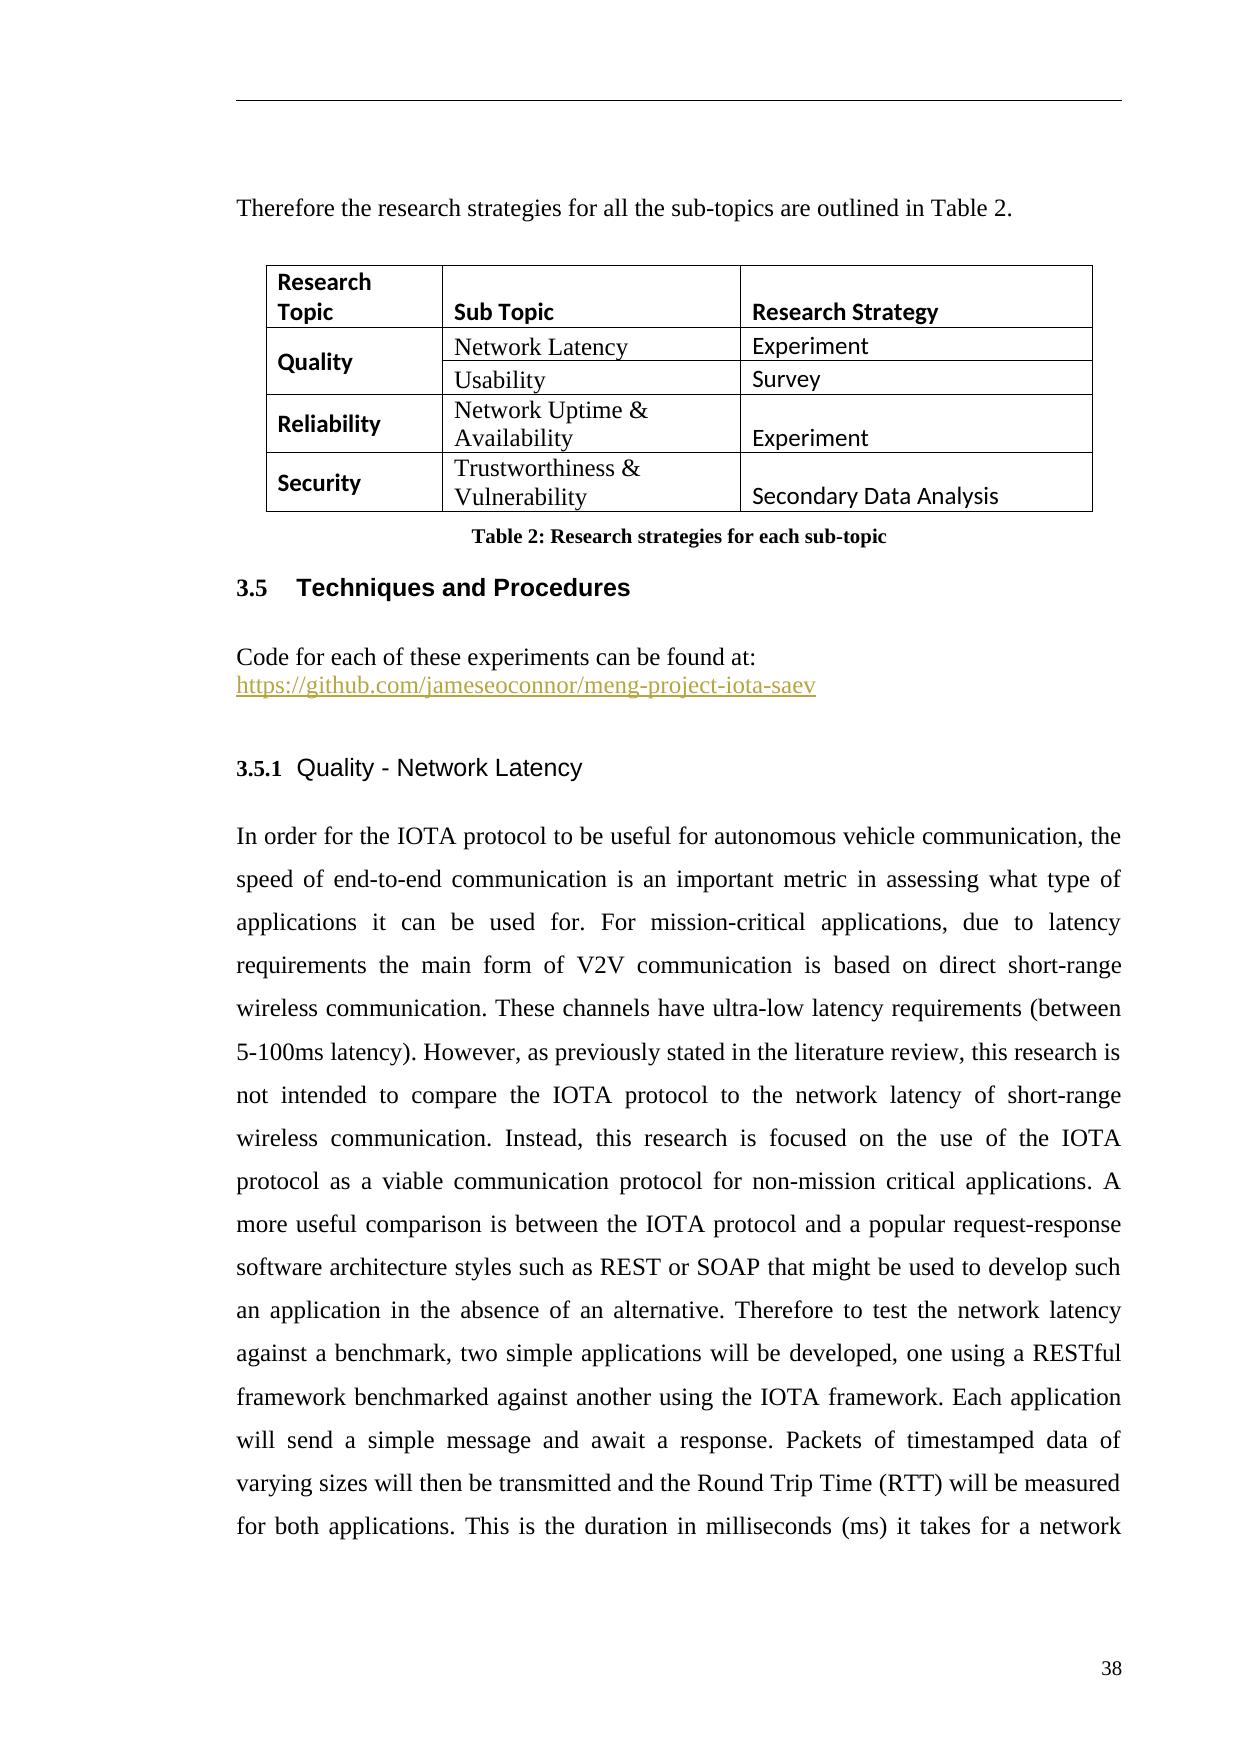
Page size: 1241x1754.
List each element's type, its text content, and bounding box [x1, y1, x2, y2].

subtitle Techniques and Procedures [236, 573, 1122, 602]
table_cell Trustworthiness & Vulnerability [443, 453, 740, 511]
table_cell Network Uptime & Availability [443, 395, 740, 452]
table_cell Quality [267, 328, 442, 394]
text Code for each of these experiments can be found at: https://github.com/jameseoconnor/meng-project-iota-saev [236, 642, 1122, 699]
table_cell Reliability [267, 395, 442, 452]
table_cell Network Latency [443, 328, 740, 360]
subtitle Quality - Network Latency [236, 753, 1122, 782]
table_cell Security [267, 453, 442, 511]
table_header Research Strategy [741, 266, 1092, 327]
table_cell Secondary Data Analysis [741, 453, 1092, 511]
text Table 2: Research strategies for each sub-topic [236, 524, 1122, 548]
table_cell Survey [741, 361, 1092, 394]
table_cell Experiment [741, 395, 1092, 452]
table_header Research Topic [267, 266, 442, 327]
table_cell Experiment [741, 328, 1092, 360]
table_cell Usability [443, 361, 740, 394]
table_header Sub Topic [443, 266, 740, 327]
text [236, 821, 1122, 1540]
text Therefore the research strategies for all the sub-topics are outlined in Table 2. [236, 193, 1122, 222]
